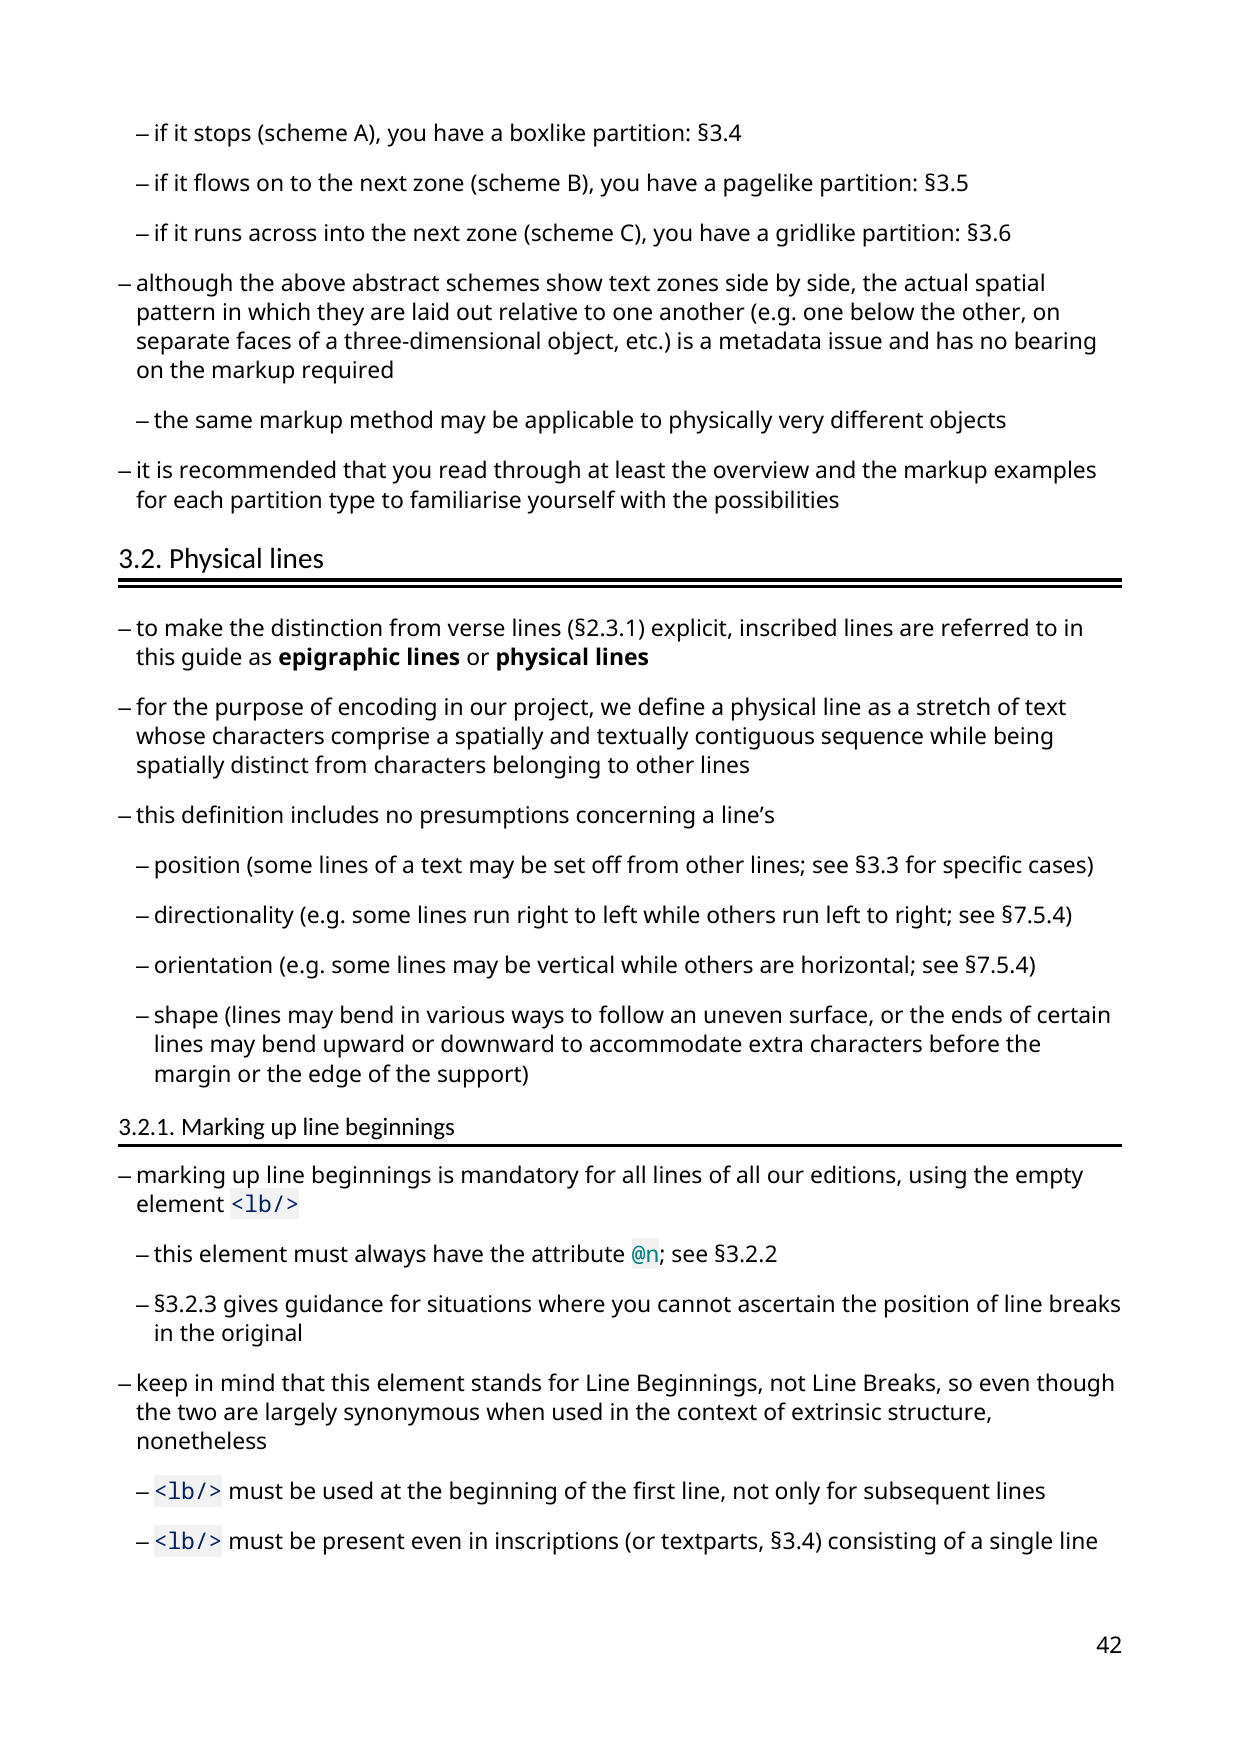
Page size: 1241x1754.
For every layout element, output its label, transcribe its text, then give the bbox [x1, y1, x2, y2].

list for the purpose of encoding in our project, we define a physical line as a stretch of text whose characters comprise a spatially and textually contiguous sequence while being spatially distinct from characters belonging to other lines [118, 692, 1122, 779]
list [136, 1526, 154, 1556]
list marking up line beginnings is mandatory for all lines of all our editions, using the empty element <lb/> [118, 1160, 1122, 1218]
list to make the distinction from verse lines (§2.3.1) explicit, inscribed lines are referred to in this guide as epigraphic lines or physical lines [118, 613, 1122, 671]
list §3.2.3 gives guidance for situations where you cannot ascertain the position of line breaks in the original [136, 1289, 1122, 1347]
list if it runs across into the next zone (scheme C), you have a gridlike partition: §3.6 [136, 218, 1122, 247]
list this definition includes no presumptions concerning a line’s [118, 800, 1122, 829]
list the same markup method may be applicable to physically very different objects [136, 406, 1122, 435]
list this element must always have the attribute @n; see §3.2.2 [136, 1239, 632, 1268]
list if it stops (scheme A), you have a boxlike partition: §3.4 [136, 118, 1122, 147]
list shape (lines may bend in various ways to follow an uneven surface, or the ends of certain lines may bend upward or downward to accommodate extra characters before the margin or the edge of the support) [136, 1000, 1122, 1088]
list this element must always have the attribute @n; see §3.2.2 [659, 1239, 1122, 1268]
list if it flows on to the next zone (scheme B), you have a pagelike partition: §3.5 [136, 168, 1122, 197]
list although the above abstract schemes show text zones side by side, the actual spatial pattern in which they are laid out relative to one another (e.g. one below the other, on separate faces of a three-dimensional object, etc.) is a metadata issue and has no bearing on the markup required [118, 268, 1122, 385]
list directionality (e.g. some lines run right to left while others run left to right; see §7.5.4) [136, 900, 1122, 929]
list it is recommended that you read through at least the overview and the markup examples for each partition type to familiarise yourself with the possibilities [118, 456, 1122, 514]
subtitle Physical lines [118, 539, 1122, 578]
subtitle Marking up line beginnings [118, 1109, 1122, 1144]
list orientation (e.g. some lines may be vertical while others are horizontal; see §7.5.4) [136, 950, 1122, 979]
list <lb/> must be used at the beginning of the first line, not only for subsequent lines [222, 1476, 1122, 1506]
list keep in mind that this element stands for Line Beginnings, not Line Breaks, so even though the two are largely synonymous when used in the context of extrinsic structure, nonetheless [118, 1368, 1122, 1456]
list <lb/> must be present even in inscriptions (or textparts, §3.4) consisting of a single line [222, 1526, 1122, 1556]
list position (some lines of a text may be set off from other lines; see §3.3 for specific cases) [136, 850, 1122, 879]
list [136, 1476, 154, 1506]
